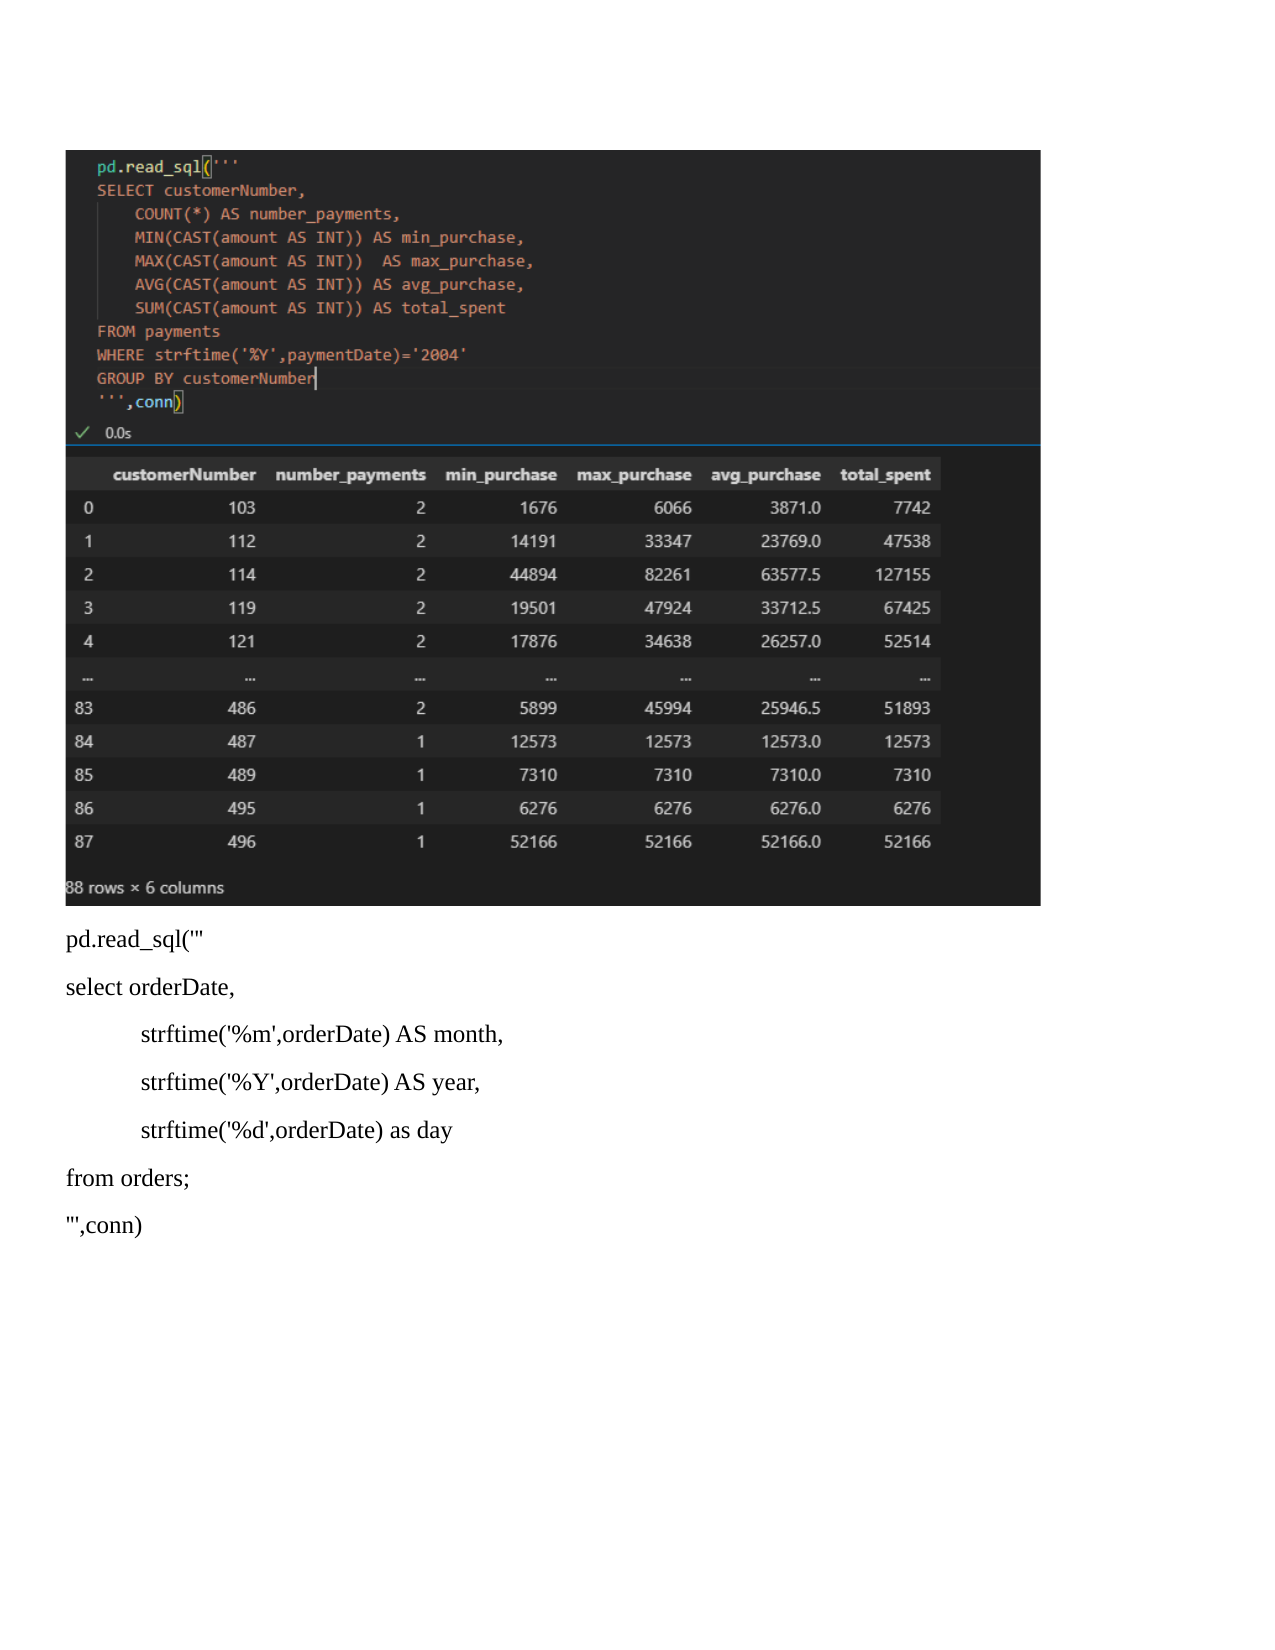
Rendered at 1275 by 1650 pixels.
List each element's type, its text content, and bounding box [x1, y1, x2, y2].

text from orders; [66, 1163, 1191, 1191]
text strftime('%d',orderDate) as day [66, 1115, 1191, 1144]
text ''',conn) [66, 1210, 1191, 1239]
text select orderDate, [66, 972, 1191, 1001]
text strftime('%Y',orderDate) AS year, [66, 1067, 1191, 1096]
text pd.read_sql(''' [66, 924, 1191, 953]
picture [65, 150, 1041, 906]
text strftime('%m',orderDate) AS month, [66, 1019, 1191, 1048]
